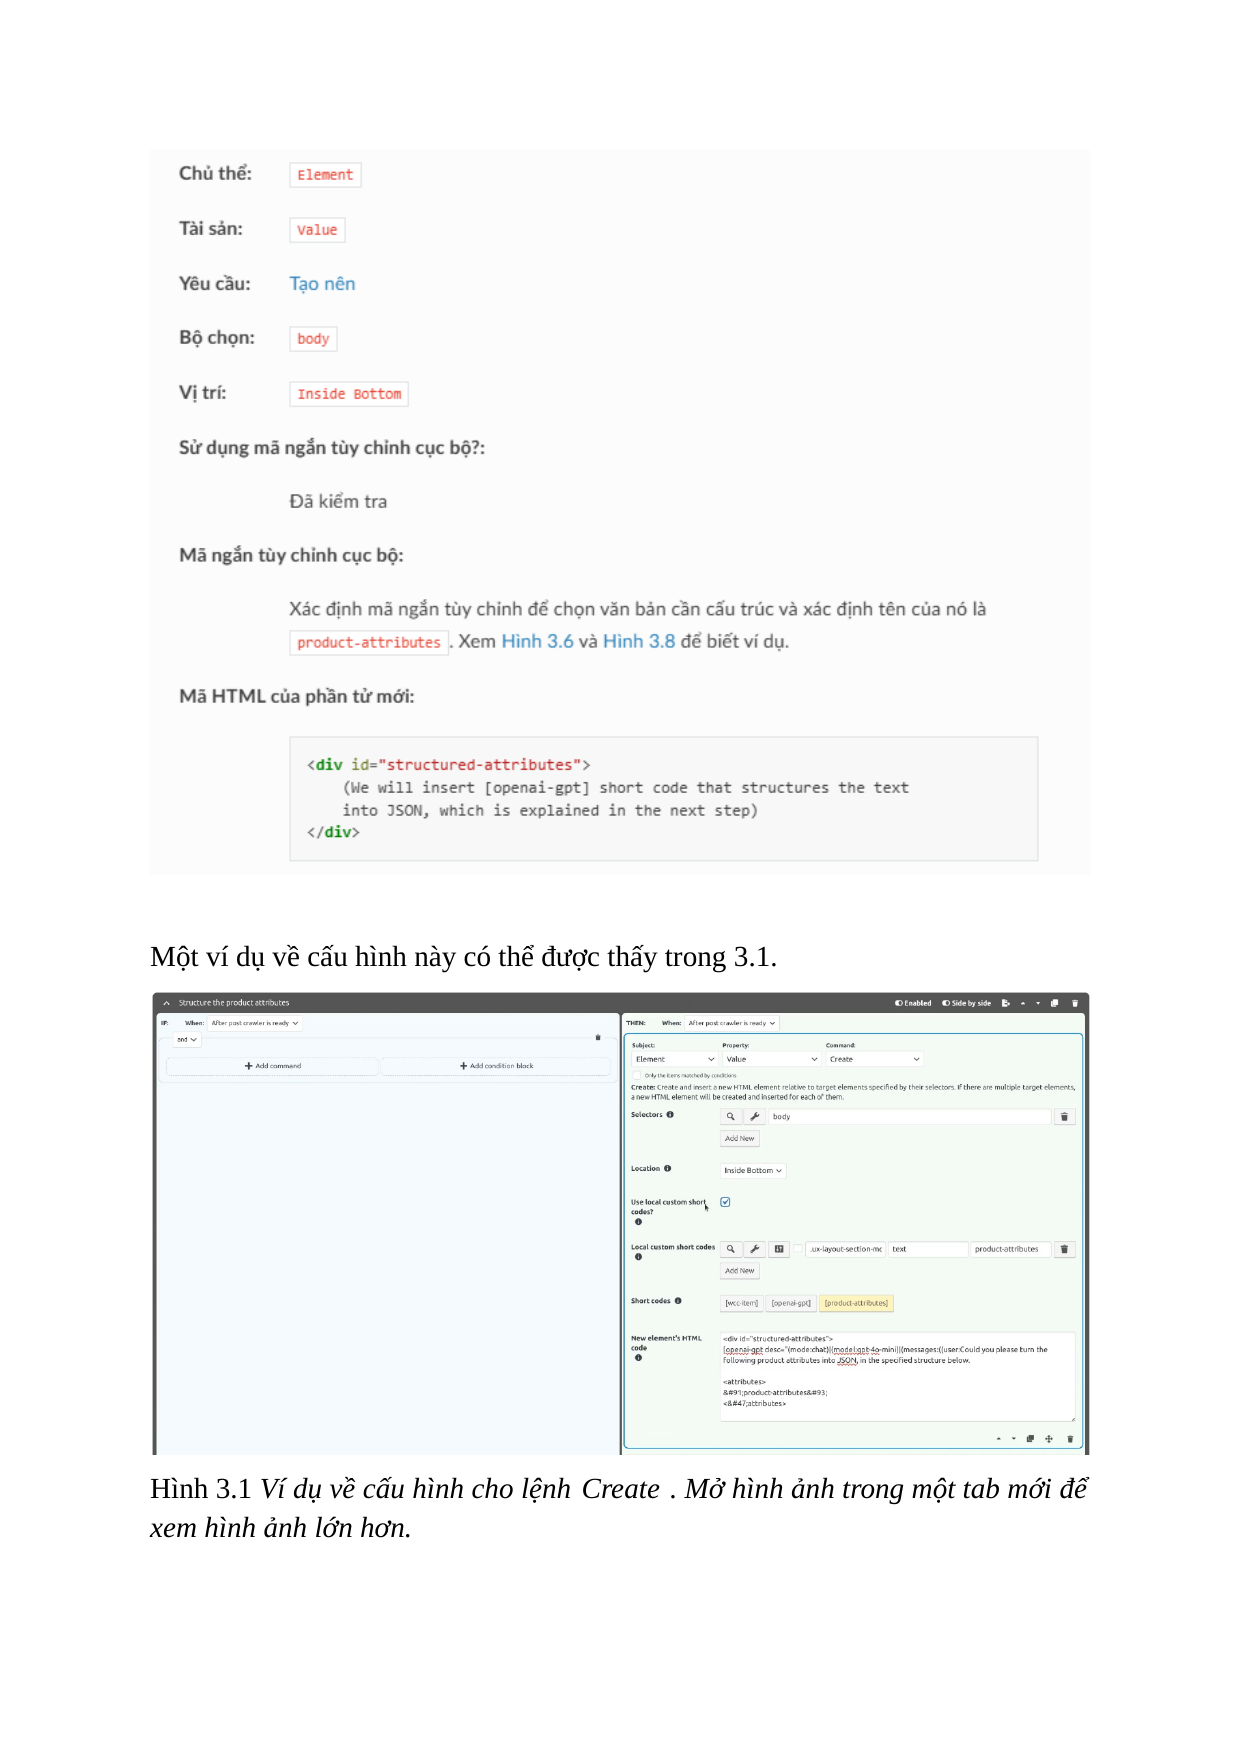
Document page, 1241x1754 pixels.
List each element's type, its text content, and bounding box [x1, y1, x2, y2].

picture [150, 990, 1091, 1455]
text Một ví dụ về cấu hình này có thể được thấy trong 3.1. [150, 939, 1090, 973]
text Hình 3.1 Ví dụ về cấu hình cho lệnh Create . Mở hình ảnh trong một tab mới để xem hình ảnh lớn hơn. [150, 1472, 1090, 1544]
picture [150, 150, 1091, 875]
